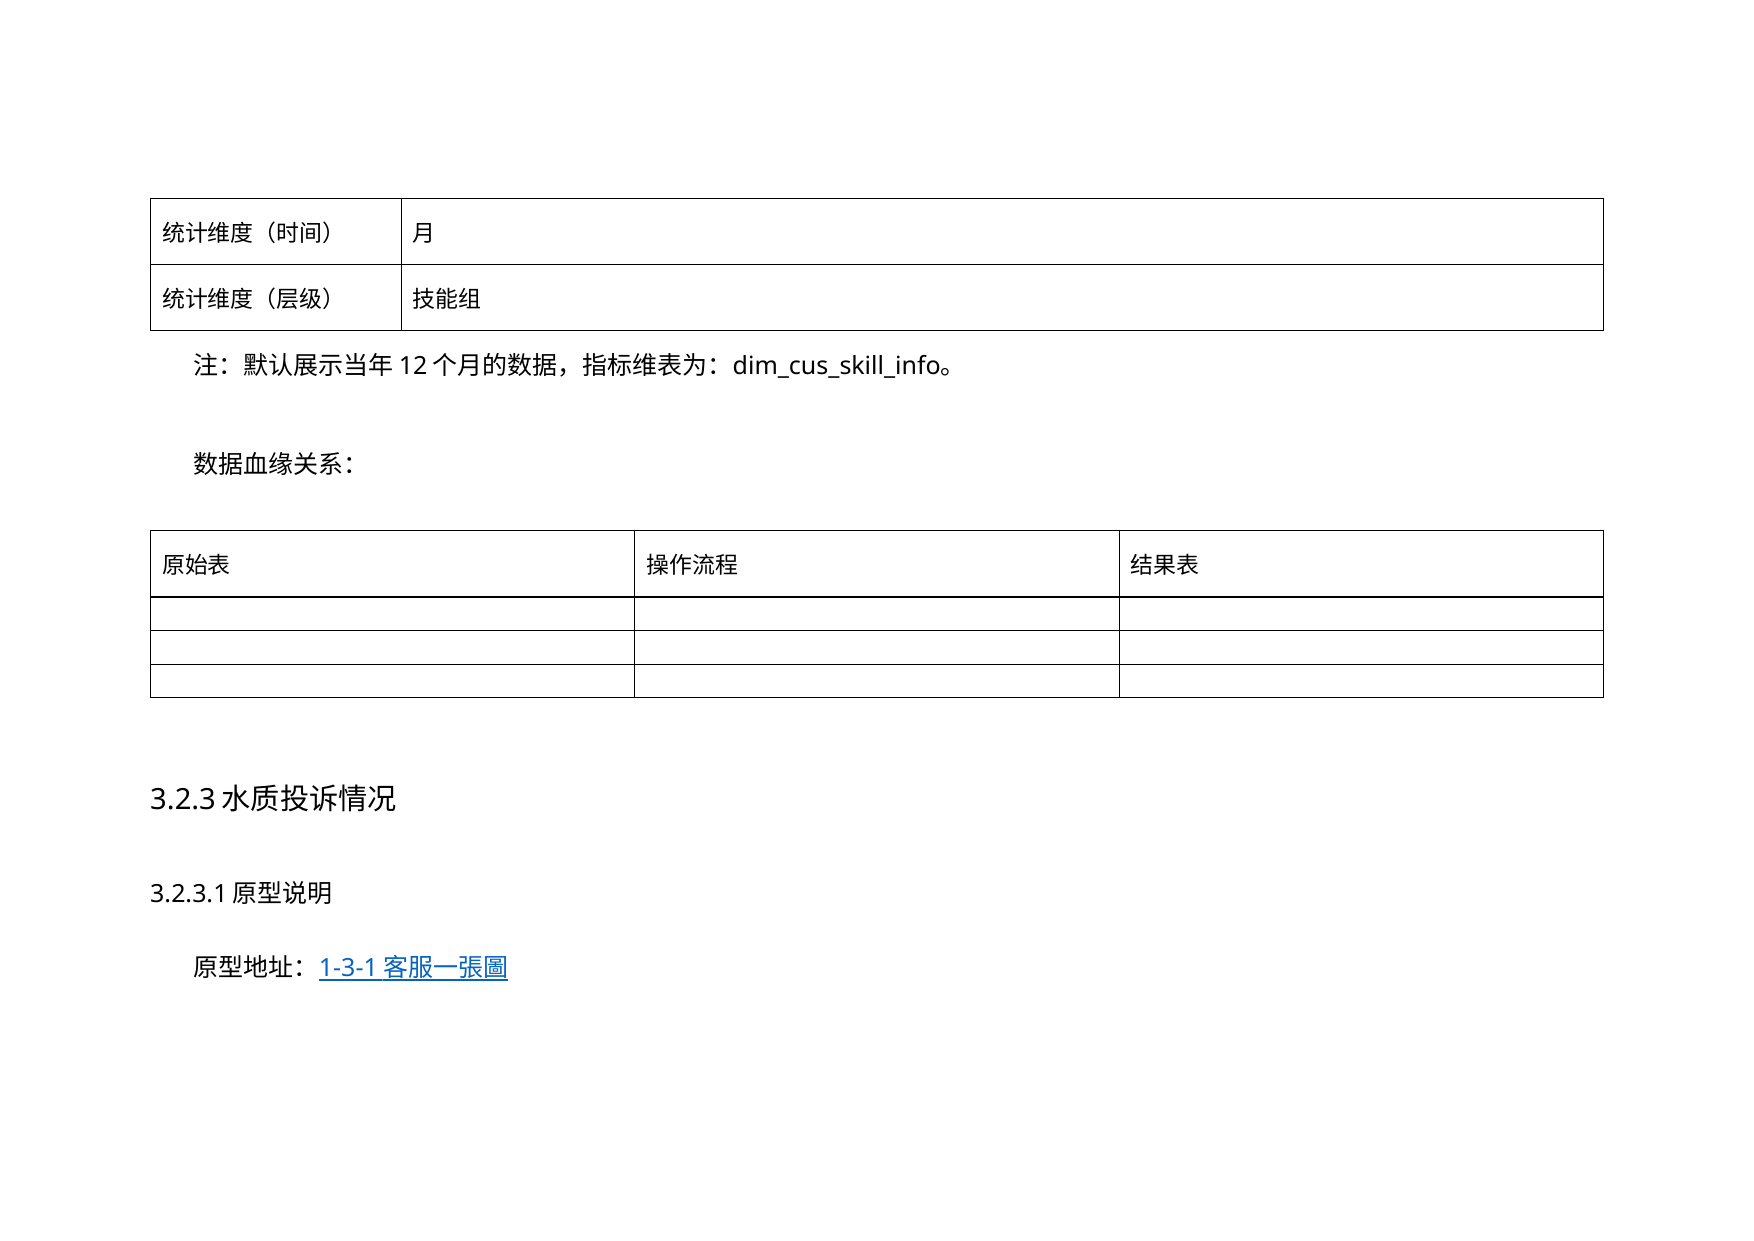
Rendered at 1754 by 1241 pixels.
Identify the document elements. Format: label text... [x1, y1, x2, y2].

table_cell [1120, 598, 1603, 630]
table_cell 月 [402, 199, 1603, 264]
text 数据血缘关系： [150, 431, 1604, 496]
table_cell 技能组 [402, 265, 1603, 330]
table_cell [1120, 631, 1603, 663]
table_cell [151, 665, 634, 697]
table_cell [151, 598, 634, 630]
text 注：默认展示当年12个月的数据，指标维表为：dim_cus_skill_info。 [150, 331, 1604, 396]
table_header 结果表 [1120, 531, 1603, 596]
subtitle 3.2.3水质投诉情况 [150, 764, 1604, 829]
table_cell 统计维度（层级） [151, 265, 401, 330]
table_cell [635, 631, 1119, 663]
table_cell [151, 631, 634, 663]
subtitle 3.2.3.1原型说明 [150, 859, 1604, 924]
table_cell [635, 598, 1119, 630]
table_header 操作流程 [635, 531, 1119, 596]
table_cell [635, 665, 1119, 697]
table_header 原始表 [151, 531, 634, 596]
table_cell [1120, 665, 1603, 697]
table_cell 统计维度（时间） [151, 199, 401, 264]
text 原型地址：1-3-1客服一張圖 [150, 933, 1604, 998]
